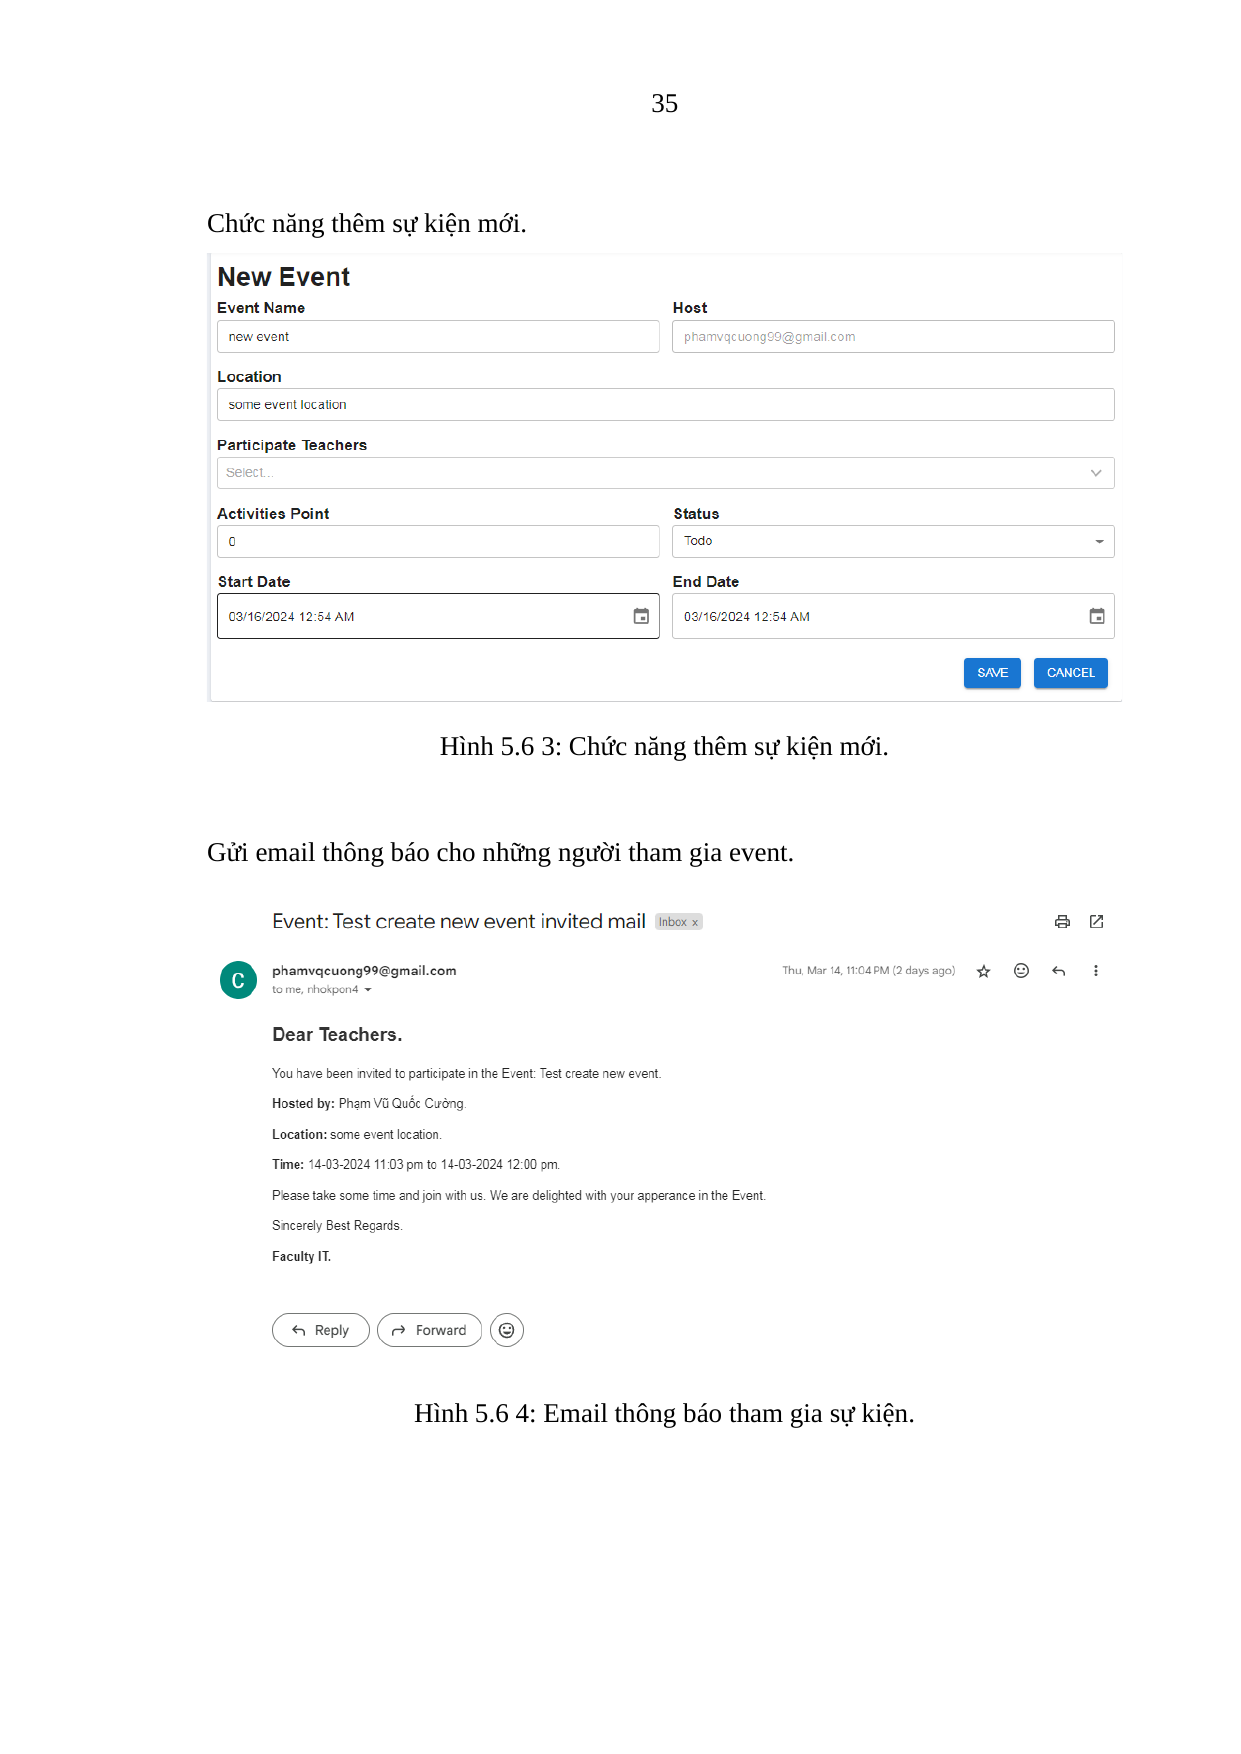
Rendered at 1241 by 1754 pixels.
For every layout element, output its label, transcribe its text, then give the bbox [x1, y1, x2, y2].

text Hình 5.6 4: Email thông báo tham gia sự kiện. [207, 1398, 1122, 1429]
picture [206, 882, 1123, 1370]
text Hình 5.6 3: Chức năng thêm sự kiện mới. [207, 730, 1122, 761]
text Gửi email thông báo cho những người tham gia event. [207, 836, 1122, 867]
picture [206, 253, 1123, 702]
text Chức năng thêm sự kiện mới. [207, 207, 1122, 238]
